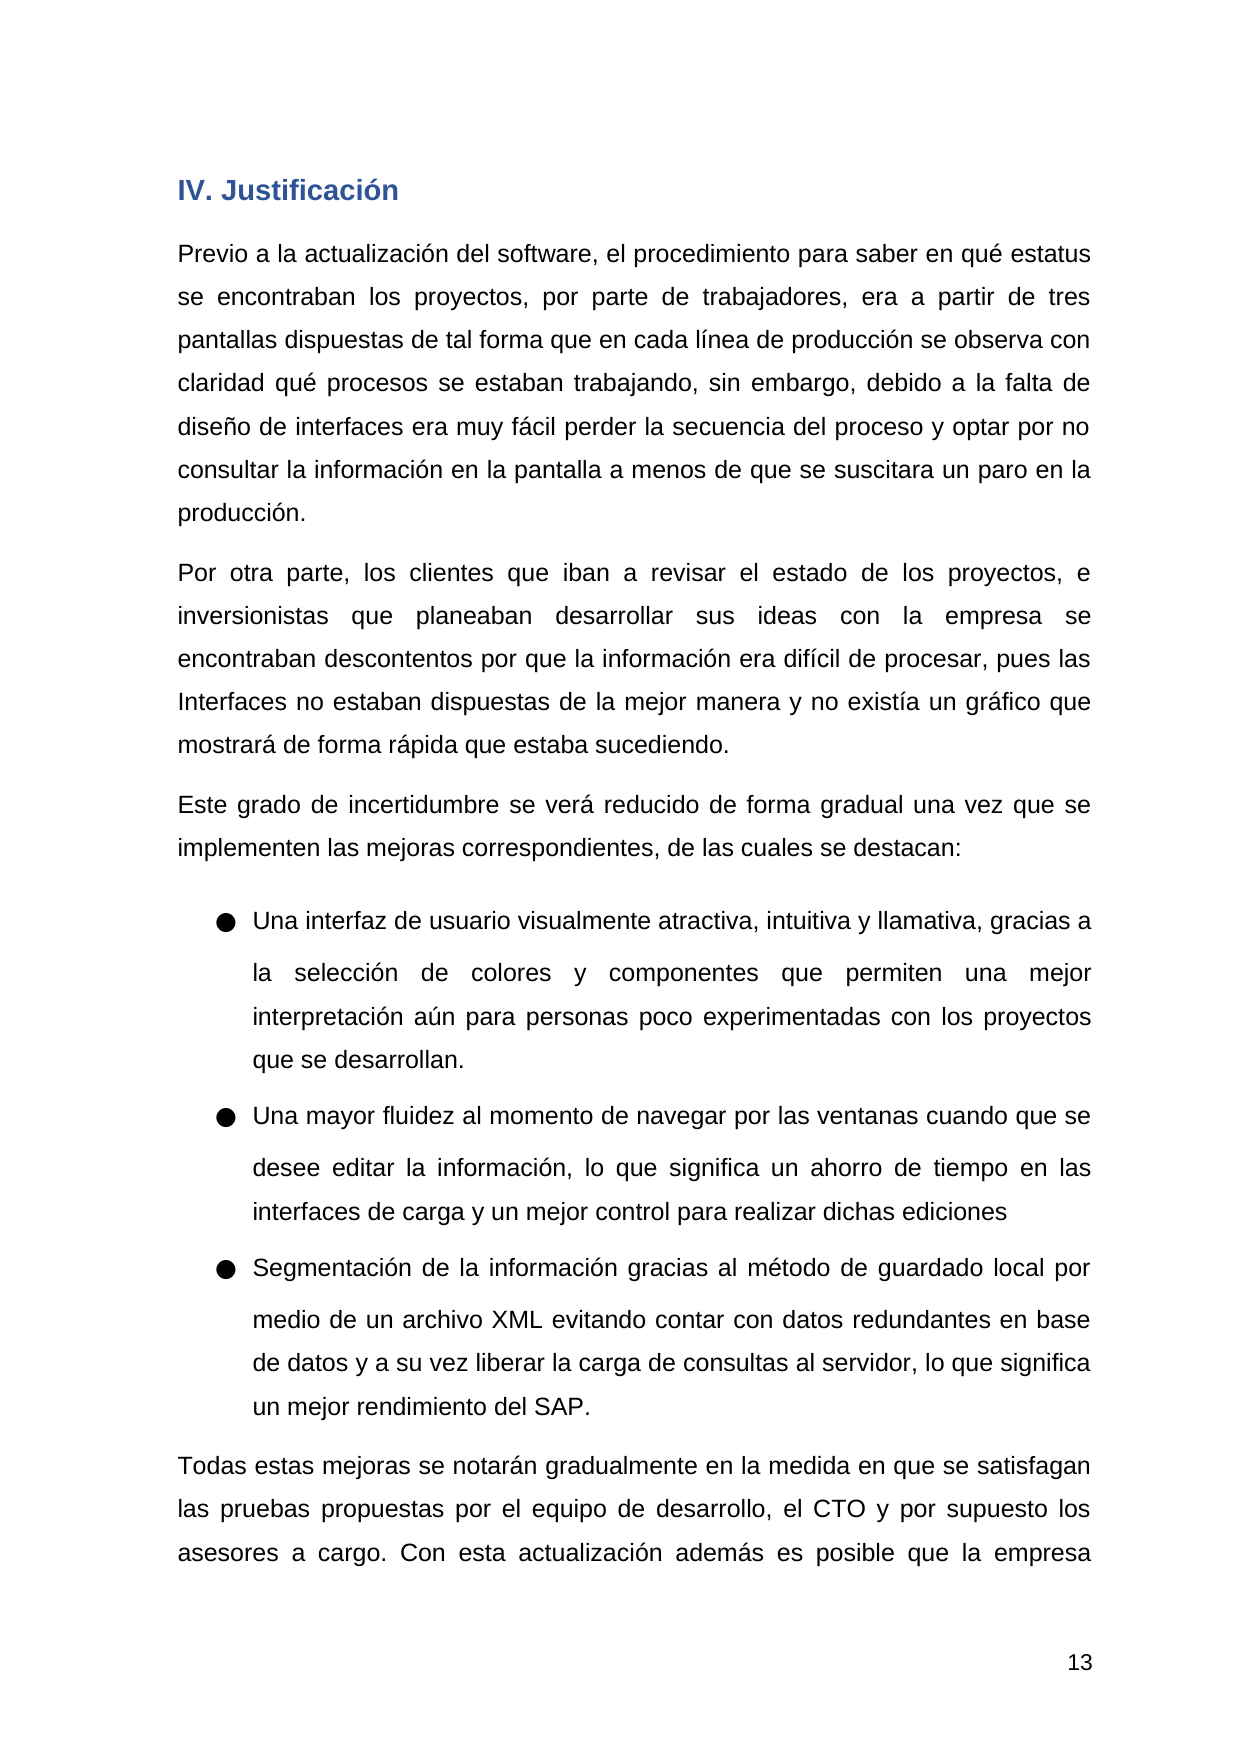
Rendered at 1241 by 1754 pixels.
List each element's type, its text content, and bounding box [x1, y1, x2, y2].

list Segmentación de la información gracias al método de guardado local por medio de un archivo XML evitando contar con datos redundantes en base de datos y a su vez liberar la carga de consultas al servidor, lo que significa un mejor rendimiento del SAP. [215, 1240, 1092, 1420]
list Una interfaz de usuario visualmente atractiva, intuitiva y llamativa, gracias a la selección de colores y componentes que permiten una mejor interpretación aún para personas poco experimentadas con los proyectos que se desarrollan. [215, 893, 1092, 1073]
text Este grado de incertidumbre se verá reducido de forma gradual una vez que se implementen las mejoras correspondientes, de las cuales se destacan: [177, 790, 1092, 862]
text Por otra parte, los clientes que iban a revisar el estado de los proyectos, e inversionistas que planeaban desarrollar sus ideas con la empresa se encontraban descontentos por que la información era difícil de procesar, pues las Interfaces no estaban dispuestas de la mejor manera y no existía un gráfico que mostrará de forma rápida que estaba sucediendo. [177, 558, 1092, 759]
list Una mayor fluidez al momento de navegar por las ventanas cuando que se desee editar la información, lo que significa un ahorro de tiempo en las interfaces de carga y un mejor control para realizar dichas ediciones [215, 1088, 1092, 1225]
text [177, 1451, 1092, 1566]
subtitle IV. Justificación [177, 173, 1092, 206]
text Previo a la actualización del software, el procedimiento para saber en qué estatus se encontraban los proyectos, por parte de trabajadores, era a partir de tres pantallas dispuestas de tal forma que en cada línea de producción se observa con claridad qué procesos se estaban trabajando, sin embargo, debido a la falta de diseño de interfaces era muy fácil perder la secuencia del proceso y optar por no consultar la información en la pantalla a menos de que se suscitara un paro en la producción. [177, 239, 1092, 527]
